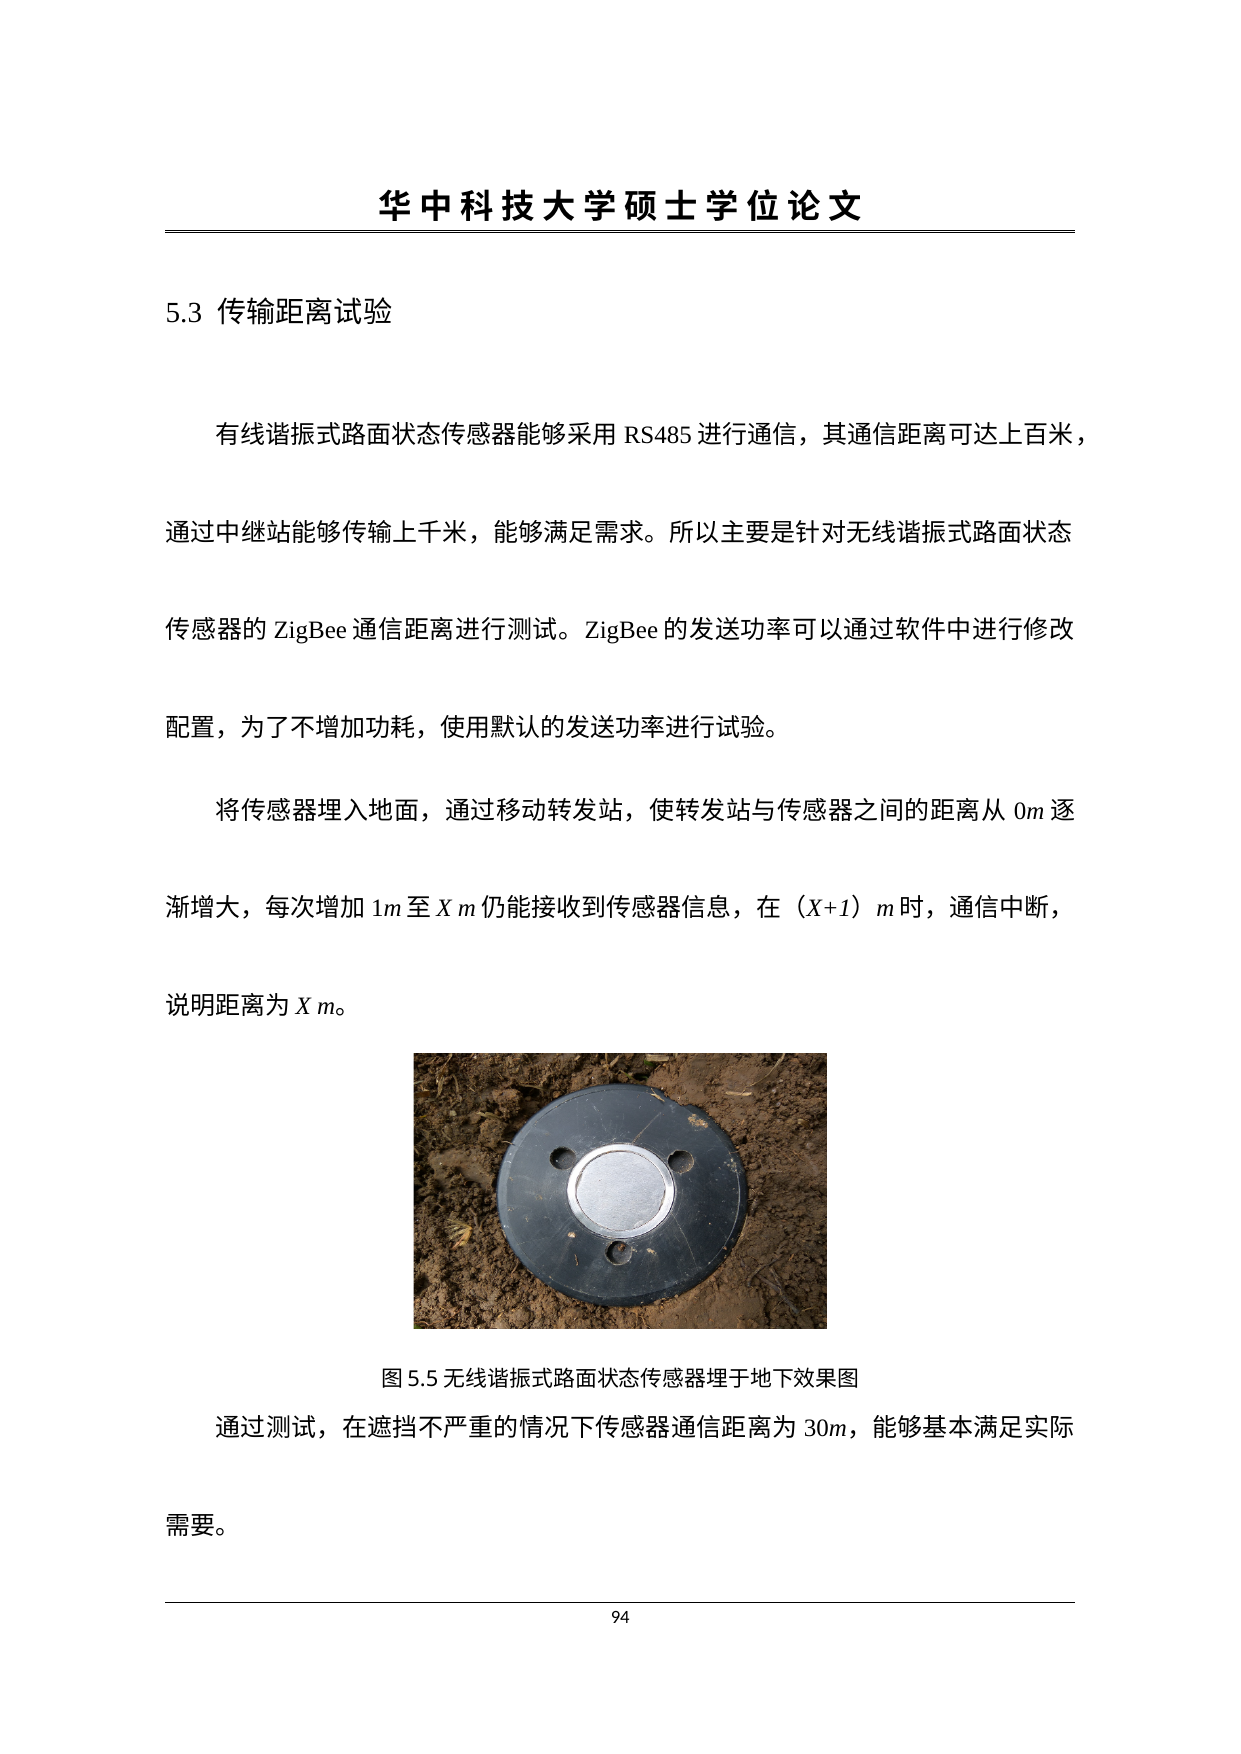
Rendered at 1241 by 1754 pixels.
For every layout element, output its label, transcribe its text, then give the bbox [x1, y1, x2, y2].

list 传输距离试验 [165, 277, 1075, 342]
text 有线谐振式路面状态传感器能够采用RS485进行通信，其通信距离可达上百米，通过中继站能够传输上千米，能够满足需求。所以主要是针对无线谐振式路面状态传感器的ZigBee通信距离进行测试。ZigBee的发送功率可以通过软件中进行修改配置，为了不增加功耗，使用默认的发送功率进行试验。 [165, 400, 1075, 758]
text 图5.5 无线谐振式路面状态传感器埋于地下效果图 [165, 1361, 1075, 1393]
picture [413, 1053, 827, 1329]
text 将传感器埋入地面，通过移动转发站，使转发站与传感器之间的距离从0m逐渐增大，每次增加1m至X m仍能接收到传感器信息，在（X+1）m时，通信中断，说明距离为X m。 [165, 776, 1075, 1036]
text 通过测试，在遮挡不严重的情况下传感器通信距离为30m，能够基本满足实际需要。 [165, 1393, 1075, 1556]
